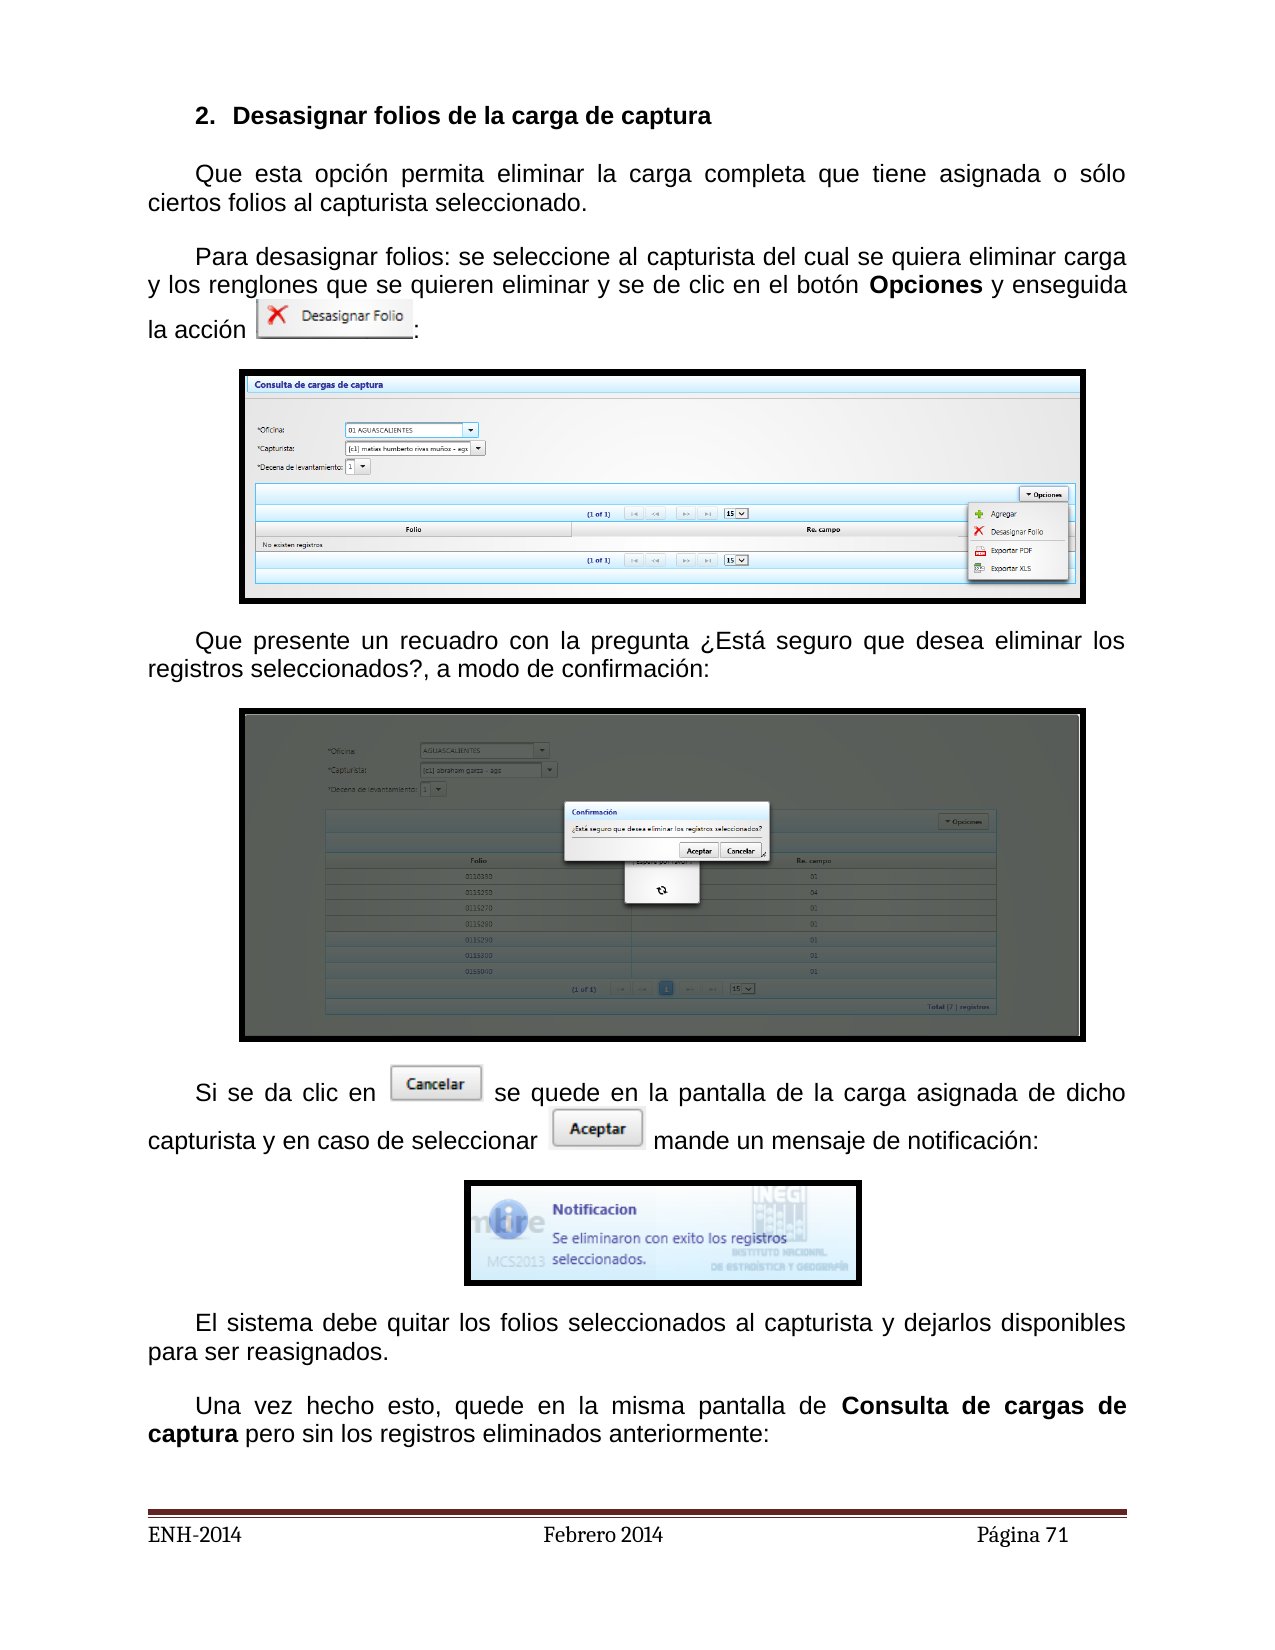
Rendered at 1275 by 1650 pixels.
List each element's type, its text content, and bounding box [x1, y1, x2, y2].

picture [390, 1064, 484, 1102]
text Que esta opción permita eliminar la carga completa que tiene asignada o sólo ciertos folios al capturista seleccionado. [148, 159, 1127, 217]
subtitle Desasignar folios de la carga de captura [195, 101, 1127, 130]
picture [245, 714, 1080, 1036]
text Una vez hecho esto, quede en la misma pantalla de Consulta de cargas de captura pero sin los registros eliminados anteriormente: [148, 1391, 1127, 1448]
picture [256, 299, 413, 339]
picture [471, 1186, 856, 1280]
picture [245, 376, 1080, 598]
text Si se da clic en se quede en la pantalla de la carga asignada de dicho capturista y en caso de seleccionar mande un mensaje de notificación: [148, 1064, 1127, 1155]
text Que presente un recuadro con la pregunta ¿Está seguro que desea eliminar los registros seleccionados?, a modo de confirmación: [148, 626, 1127, 683]
picture [548, 1106, 647, 1150]
text El sistema debe quitar los folios seleccionados al capturista y dejarlos disponibles para ser reasignados. [148, 1308, 1127, 1366]
text Para desasignar folios: se seleccione al capturista del cual se quiera eliminar carga y los renglones que se quieren eliminar y se de clic en el botón Opciones y enseguida la acción : [148, 242, 1127, 344]
